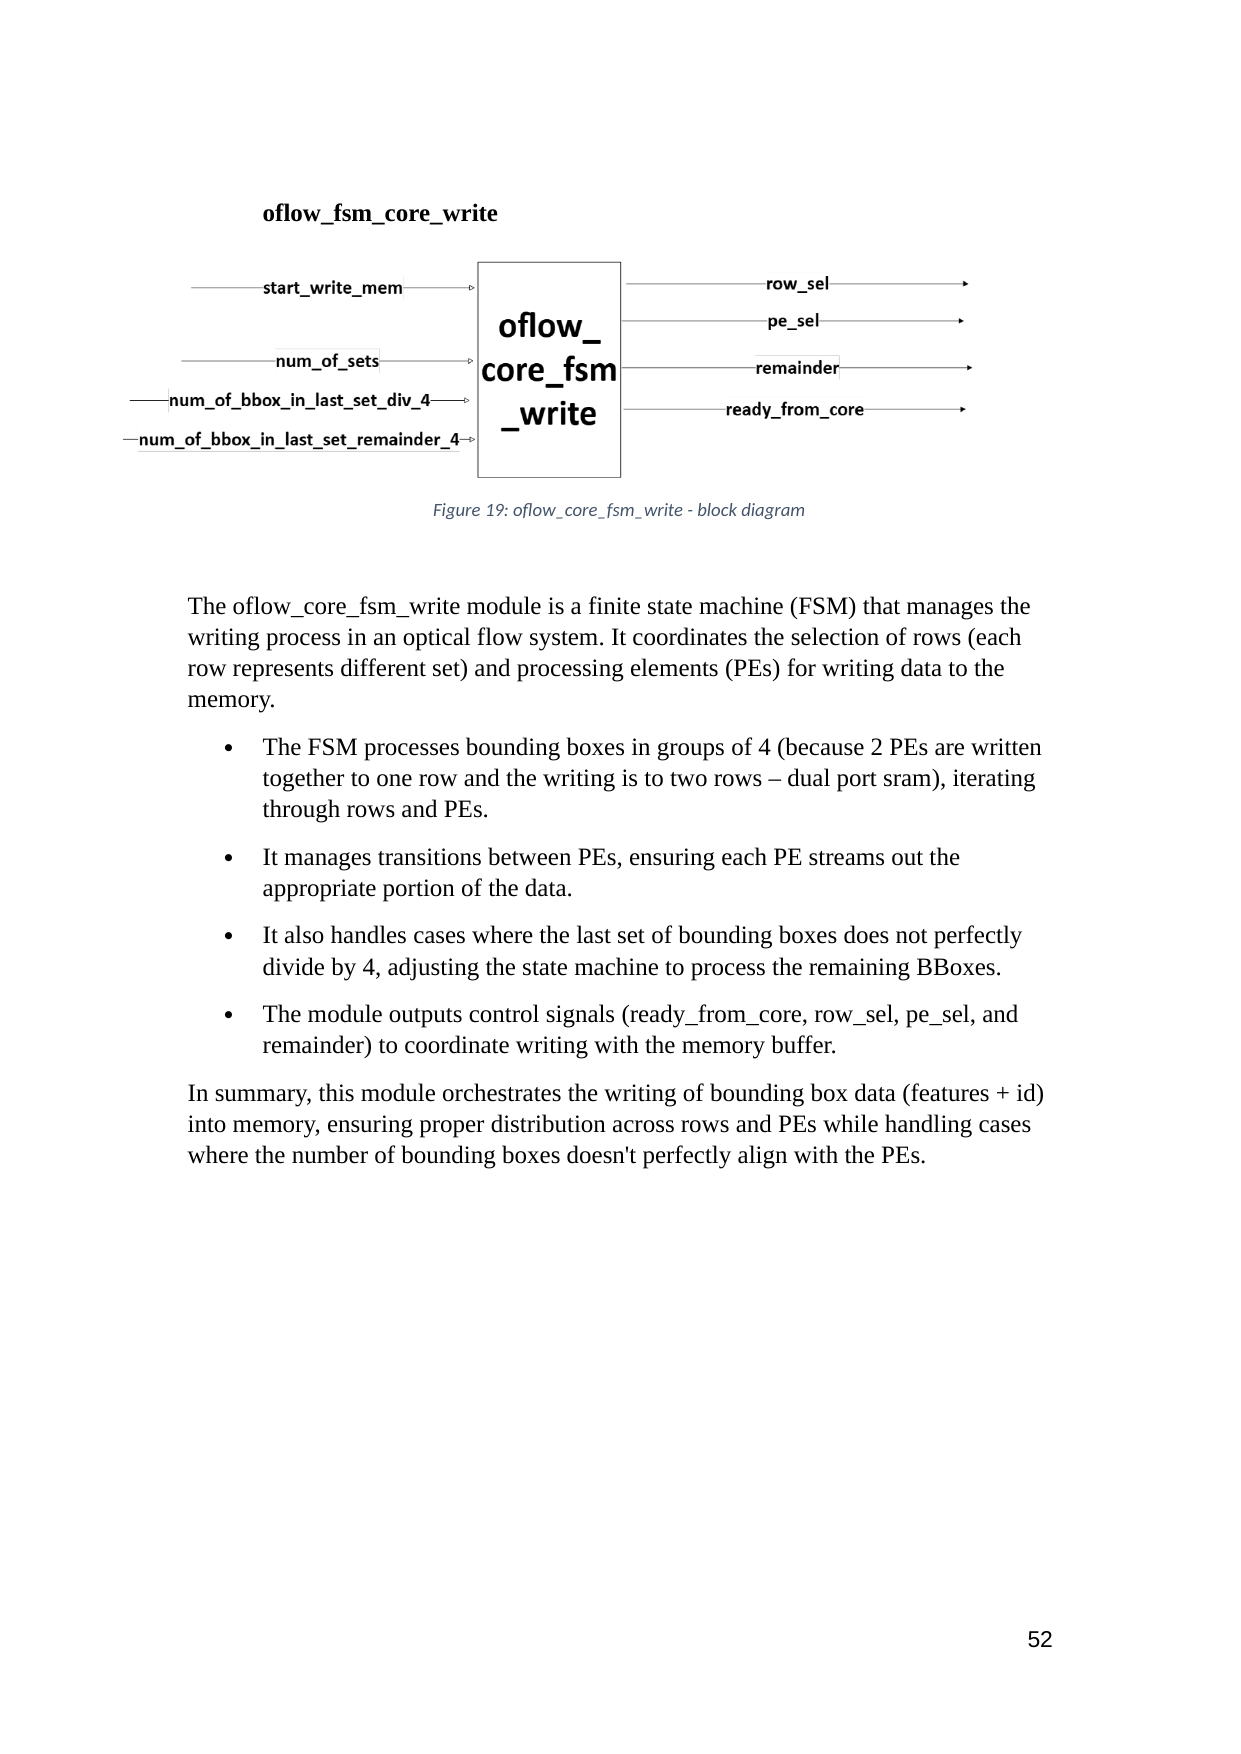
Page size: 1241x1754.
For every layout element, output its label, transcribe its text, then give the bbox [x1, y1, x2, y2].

list It manages transitions between PEs, ensuring each PE streams out the appropriate portion of the data. [225, 842, 1053, 902]
list The module outputs control signals (ready_from_core, row_sel, pe_sel, and remainder) to coordinate writing with the memory buffer. [225, 999, 1053, 1059]
list oflow_fsm_core_write [262, 198, 1053, 226]
text Figure 19: oflow_core_fsm_write - block diagram [187, 498, 1053, 521]
list The FSM processes bounding boxes in groups of 4 (because 2 PEs are written together to one row and the writing is to two rows – dual port sram), iterating through rows and PEs. [225, 732, 1053, 823]
list It also handles cases where the last set of bounding boxes does not perfectly divide by 4, adjusting the state machine to process the remaining BBoxes. [225, 921, 1053, 980]
text The oflow_core_fsm_write module is a finite state machine (FSM) that manages the writing process in an optical flow system. It coordinates the selection of rows (each row represents different set) and processing elements (PEs) for writing data to the memory. [187, 591, 1053, 713]
text In summary, this module orchestrates the writing of bounding box data (features + id) into memory, ensuring proper distribution across rows and PEs while handling cases where the number of bounding boxes doesn't perfectly align with the PEs. [187, 1078, 1053, 1169]
picture [112, 259, 978, 480]
